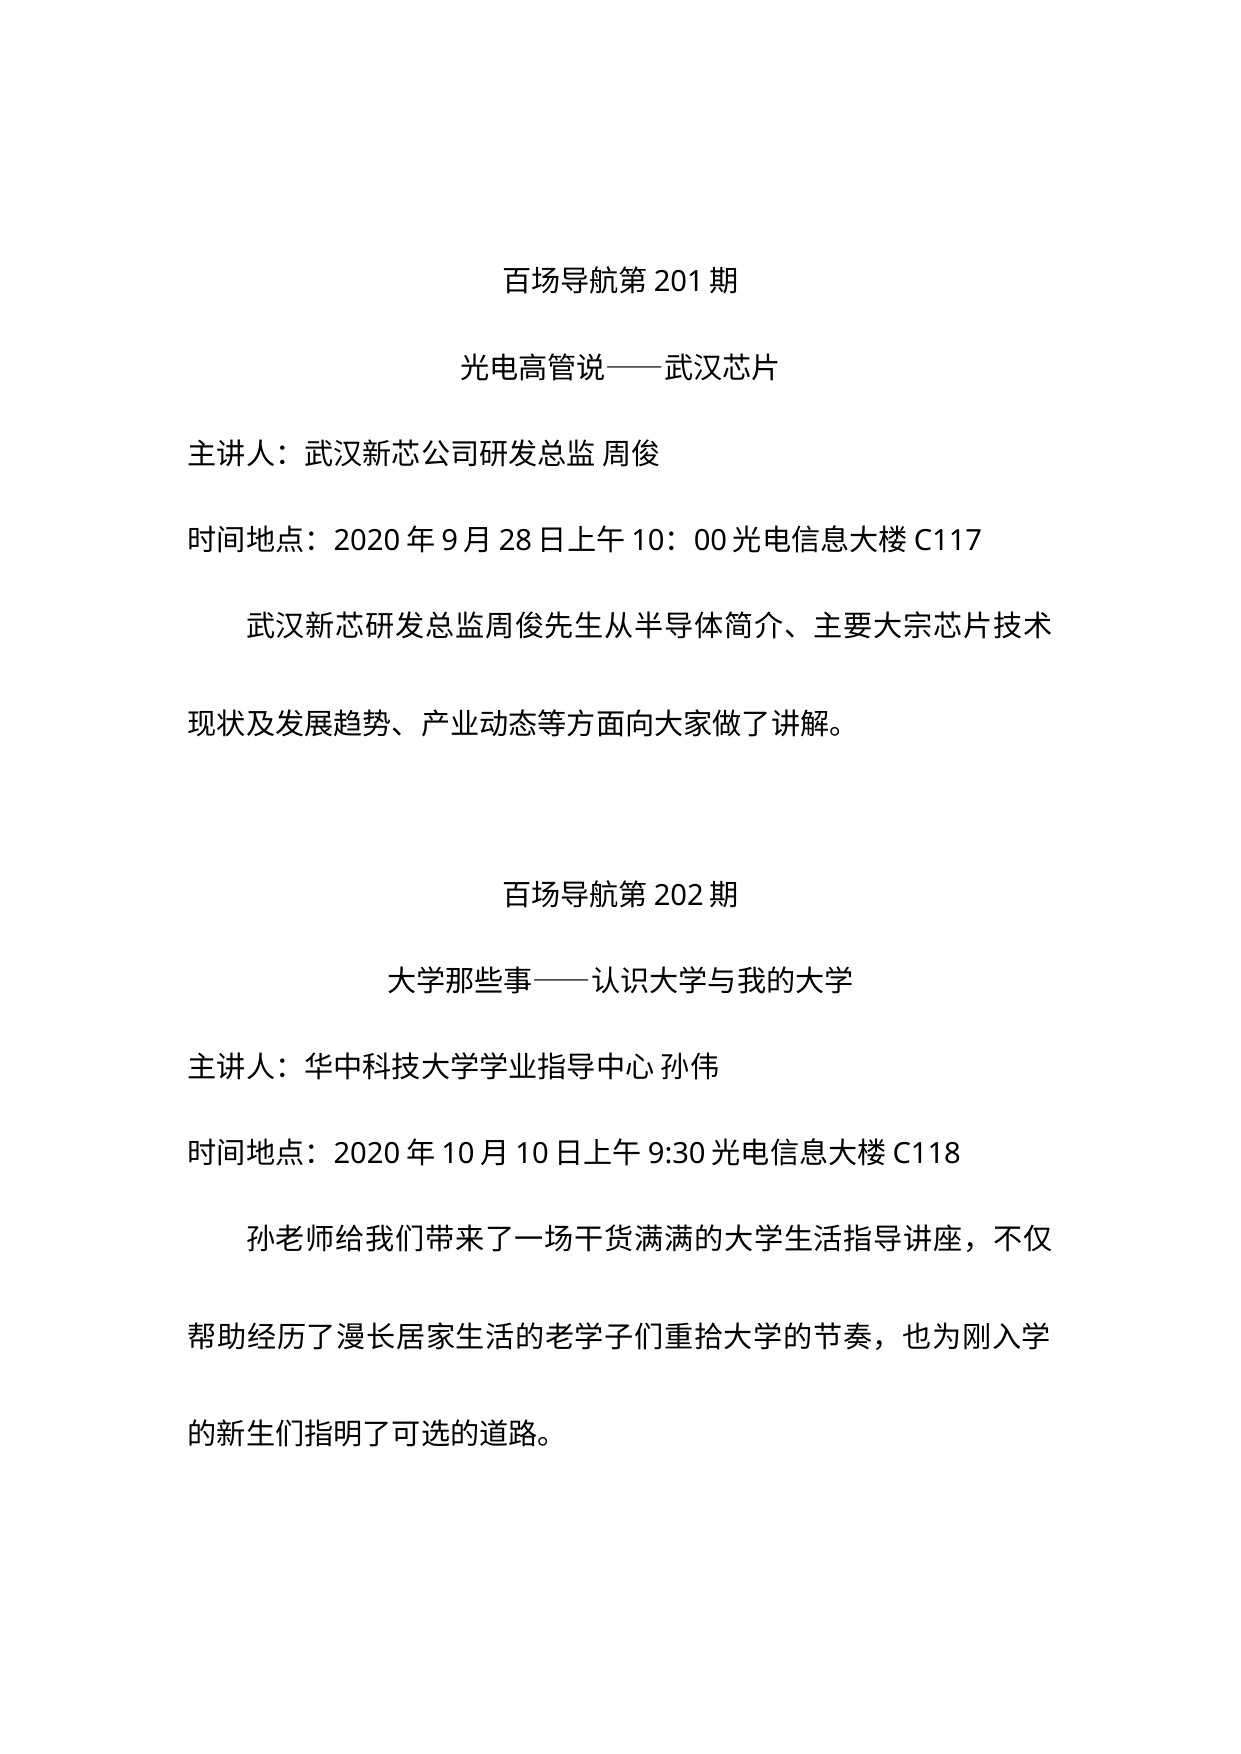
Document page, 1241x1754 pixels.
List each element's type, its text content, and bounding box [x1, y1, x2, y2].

text 主讲人：武汉新芯公司研发总监 周俊 [187, 419, 1053, 484]
text 时间地点：2020年10月10日上午9:30光电信息大楼C118 [187, 1118, 1053, 1183]
text 时间地点：2020年9月28日上午10：00光电信息大楼C117 [187, 505, 1053, 570]
text 大学那些事——认识大学与我的大学 [187, 946, 1053, 1011]
text 武汉新芯研发总监周俊先生从半导体简介、主要大宗芯片技术现状及发展趋势、产业动态等方面向大家做了讲解。 [187, 591, 1053, 754]
text 孙老师给我们带来了一场干货满满的大学生活指导讲座，不仅帮助经历了漫长居家生活的老学子们重拾大学的节奏，也为刚入学的新生们指明了可选的道路。 [187, 1204, 1053, 1464]
text 主讲人：华中科技大学学业指导中心 孙伟 [187, 1032, 1053, 1097]
text 百场导航第201期 [187, 247, 1053, 312]
text 百场导航第202期 [187, 860, 1053, 925]
text 光电高管说——武汉芯片 [187, 333, 1053, 398]
